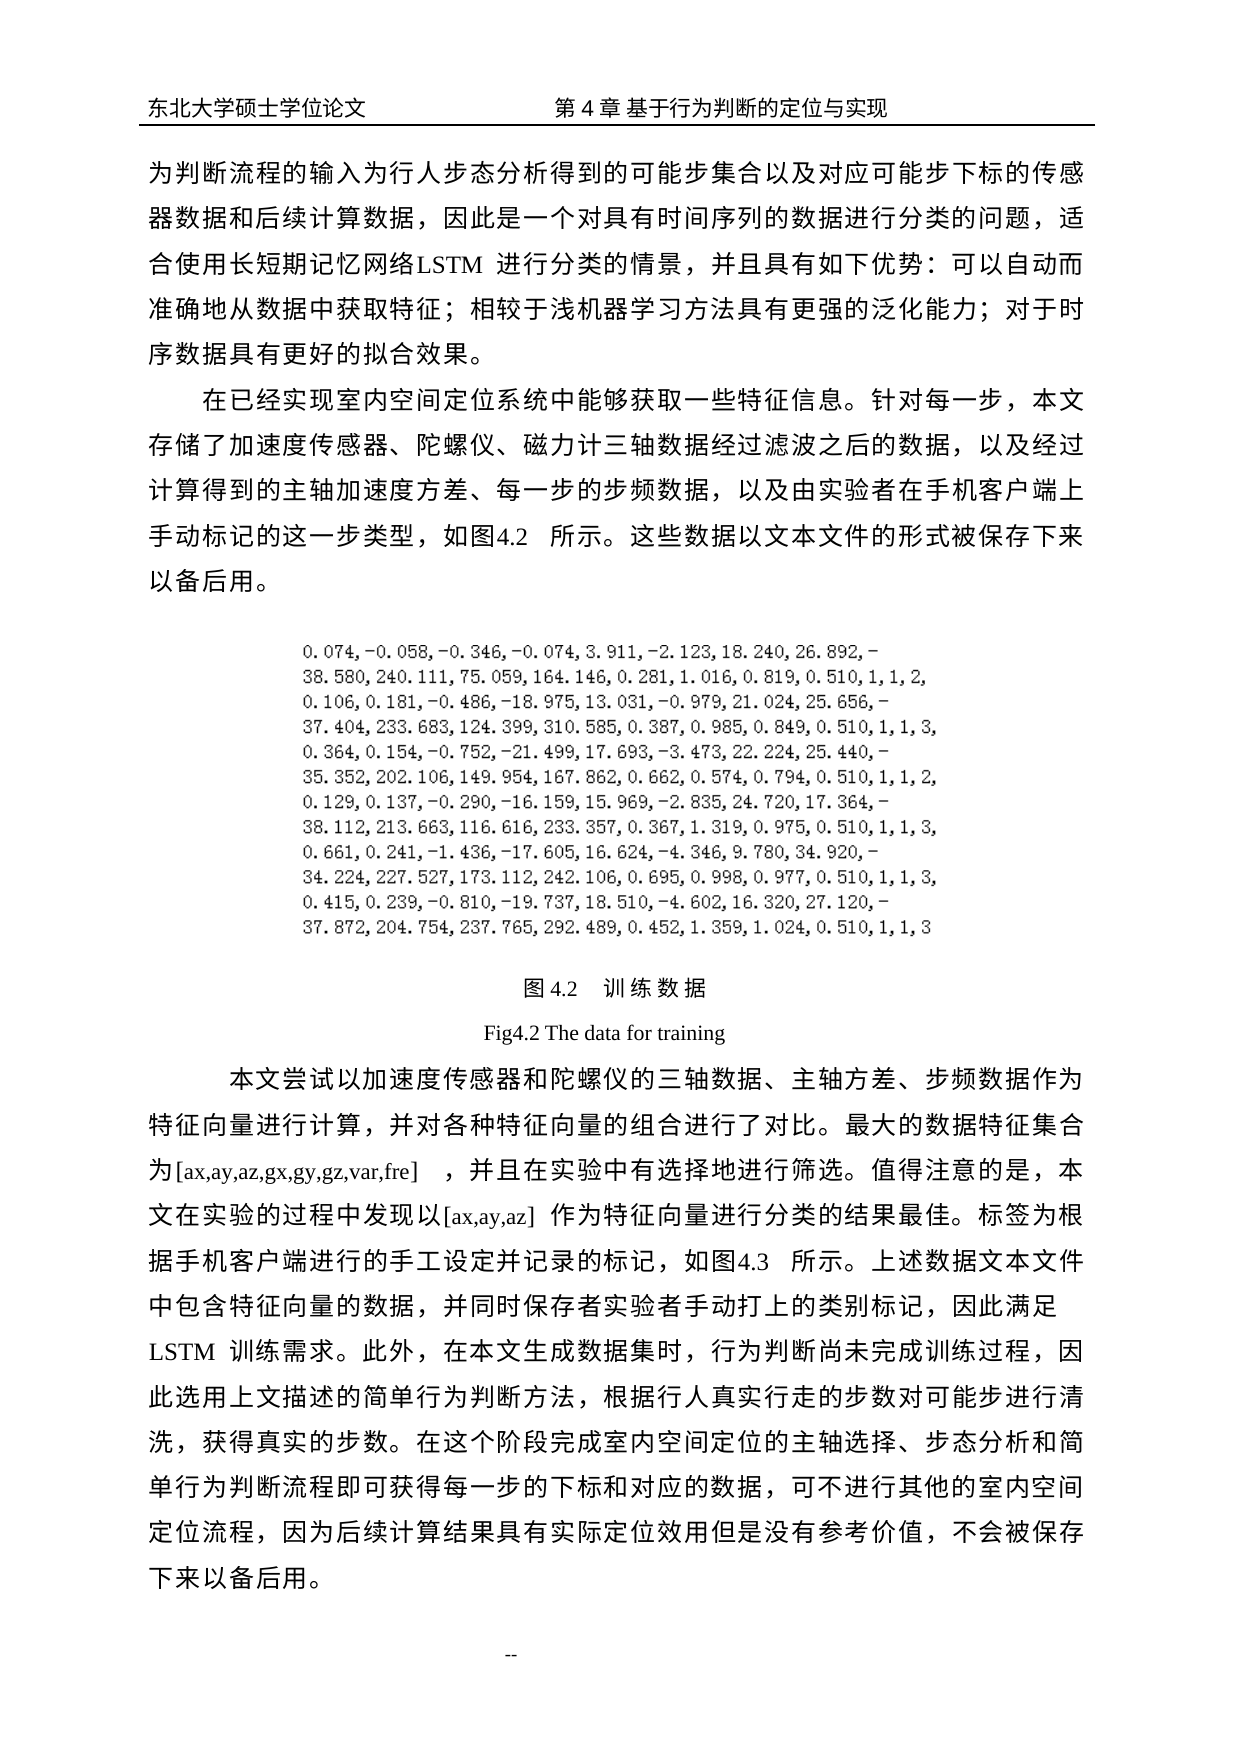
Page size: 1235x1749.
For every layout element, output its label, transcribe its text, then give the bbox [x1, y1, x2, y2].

text 本文尝试以加速度传感器和陀螺仪的三轴数据、主轴方差、步频数据作为特征向量进行计算，并对各种特征向量的组合进行了对比。最大的数据特征集合为[ax,ay,az,gx,gy,gz,var,fre]，并且在实验中有选择地进行筛选。值得注意的是，本文在实验的过程中发现以[ax,ay,az]作为特征向量进行分类的结果最佳。标签为根据手机客户端进行的手工设定并记录的标记，如图4.3所示。上述数据文本文件中包含特征向量的数据，并同时保存者实验者手动打上的类别标记，因此满足LSTM训练需求。此外，在本文生成数据集时，行为判断尚未完成训练过程，因此选用上文描述的简单行为判断方法，根据行人真实行走的步数对可能步进行清洗，获得真实的步数。在这个阶段完成室内空间定位的主轴选择、步态分析和简单行为判断流程即可获得每一步的下标和对应的数据，可不进行其他的室内空间定位流程，因为后续计算结果具有实际定位效用但是没有参考价值，不会被保存下来以备后用。 [149, 1055, 1086, 1599]
picture [279, 645, 997, 956]
text Fig4.2 The data for training [149, 1010, 1086, 1055]
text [149, 149, 1086, 376]
text 在已经实现室内空间定位系统中能够获取一些特征信息。针对每一步，本文存储了加速度传感器、陀螺仪、磁力计三轴数据经过滤波之后的数据，以及经过计算得到的主轴加速度方差、每一步的步频数据，以及由实验者在手机客户端上手动标记的这一步类型，如图4.2所示。这些数据以文本文件的形式被保存下来以备后用。 [149, 376, 1086, 602]
